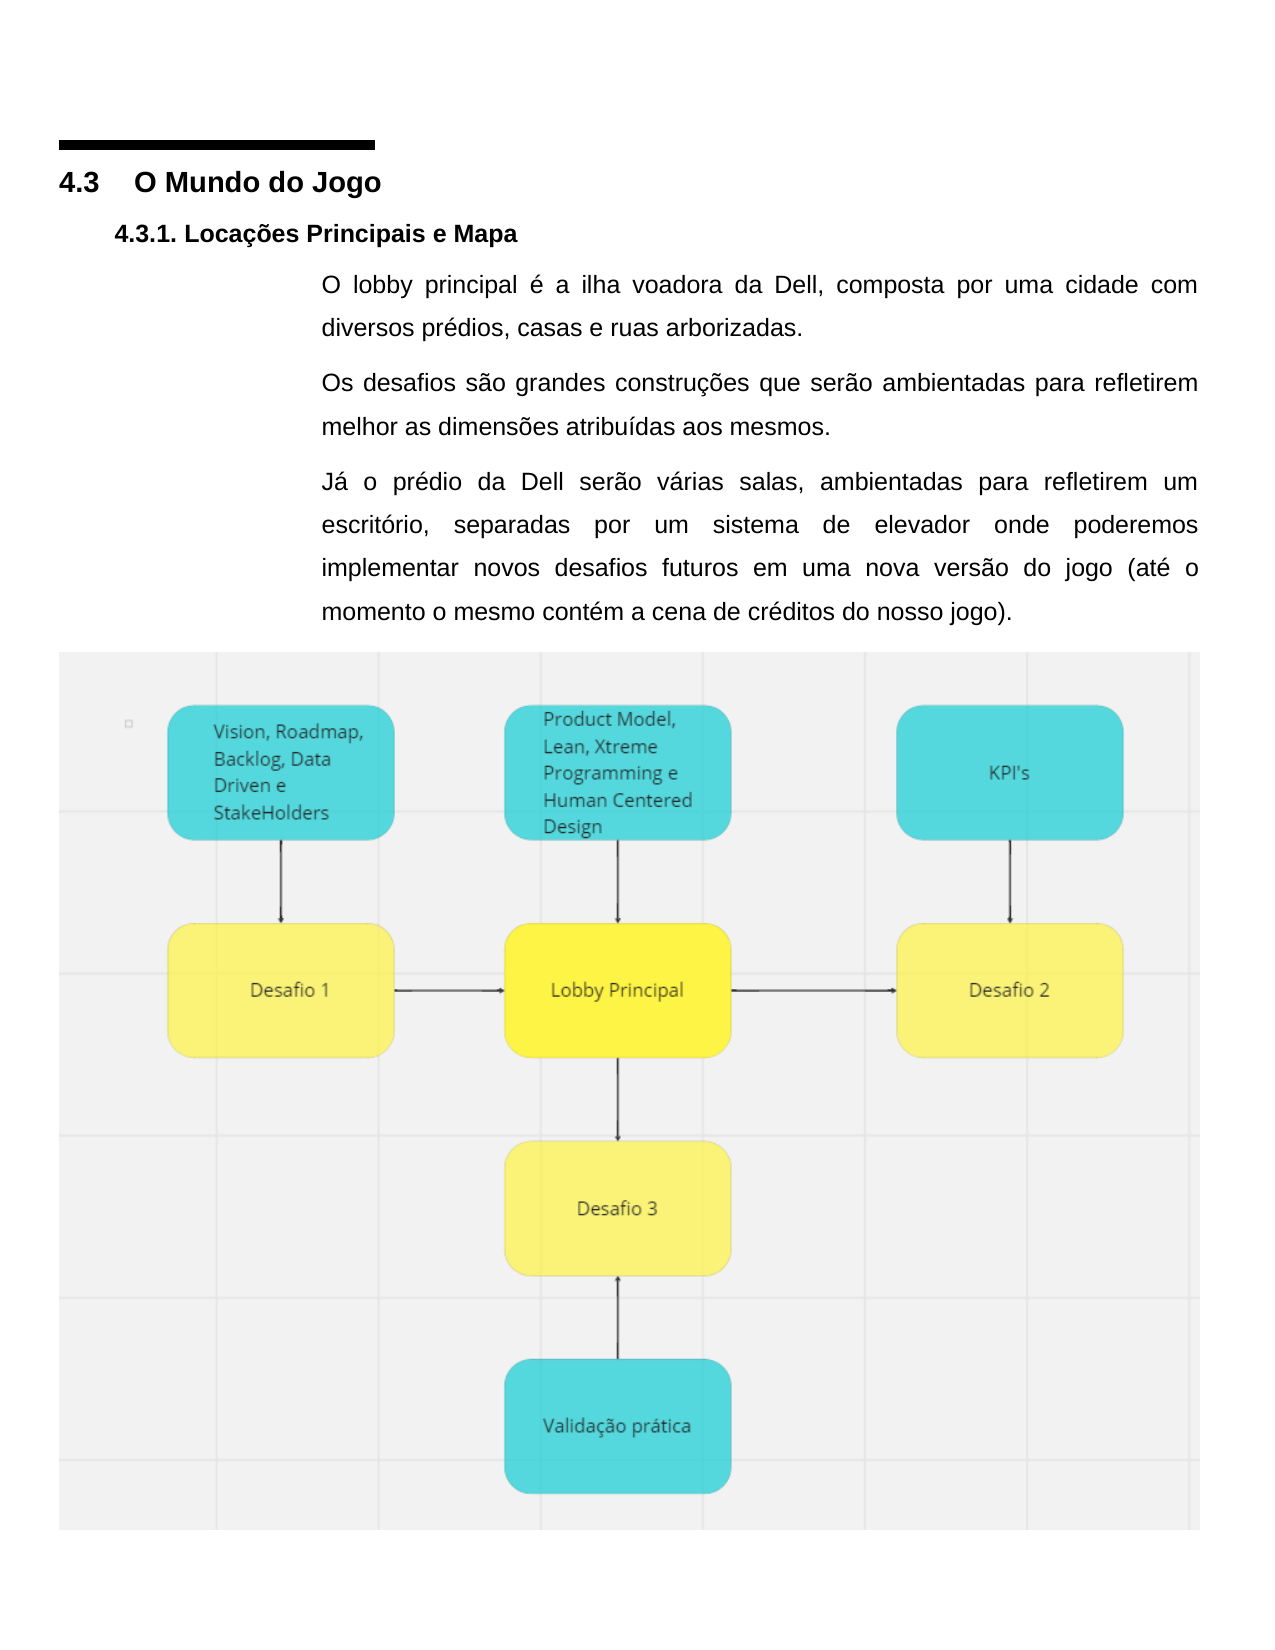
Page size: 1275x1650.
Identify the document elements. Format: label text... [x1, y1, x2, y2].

text Já o prédio da Dell serão várias salas, ambientadas para refletirem um escritório, separadas por um sistema de elevador onde poderemos implementar novos desafios futuros em uma nova versão do jogo (até o momento o mesmo contém a cena de créditos do nosso jogo). [321, 467, 1200, 625]
list O Mundo do Jogo [59, 165, 1200, 198]
picture [59, 652, 1200, 1530]
text O lobby principal é a ilha voadora da Dell, composta por uma cidade com diversos prédios, casas e ruas arborizadas. [321, 269, 1200, 341]
text 4.3.1. Locações Principais e Mapa [59, 219, 1200, 250]
text Os desafios são grandes construções que serão ambientadas para refletirem melhor as dimensões atribuídas aos mesmos. [321, 368, 1200, 440]
